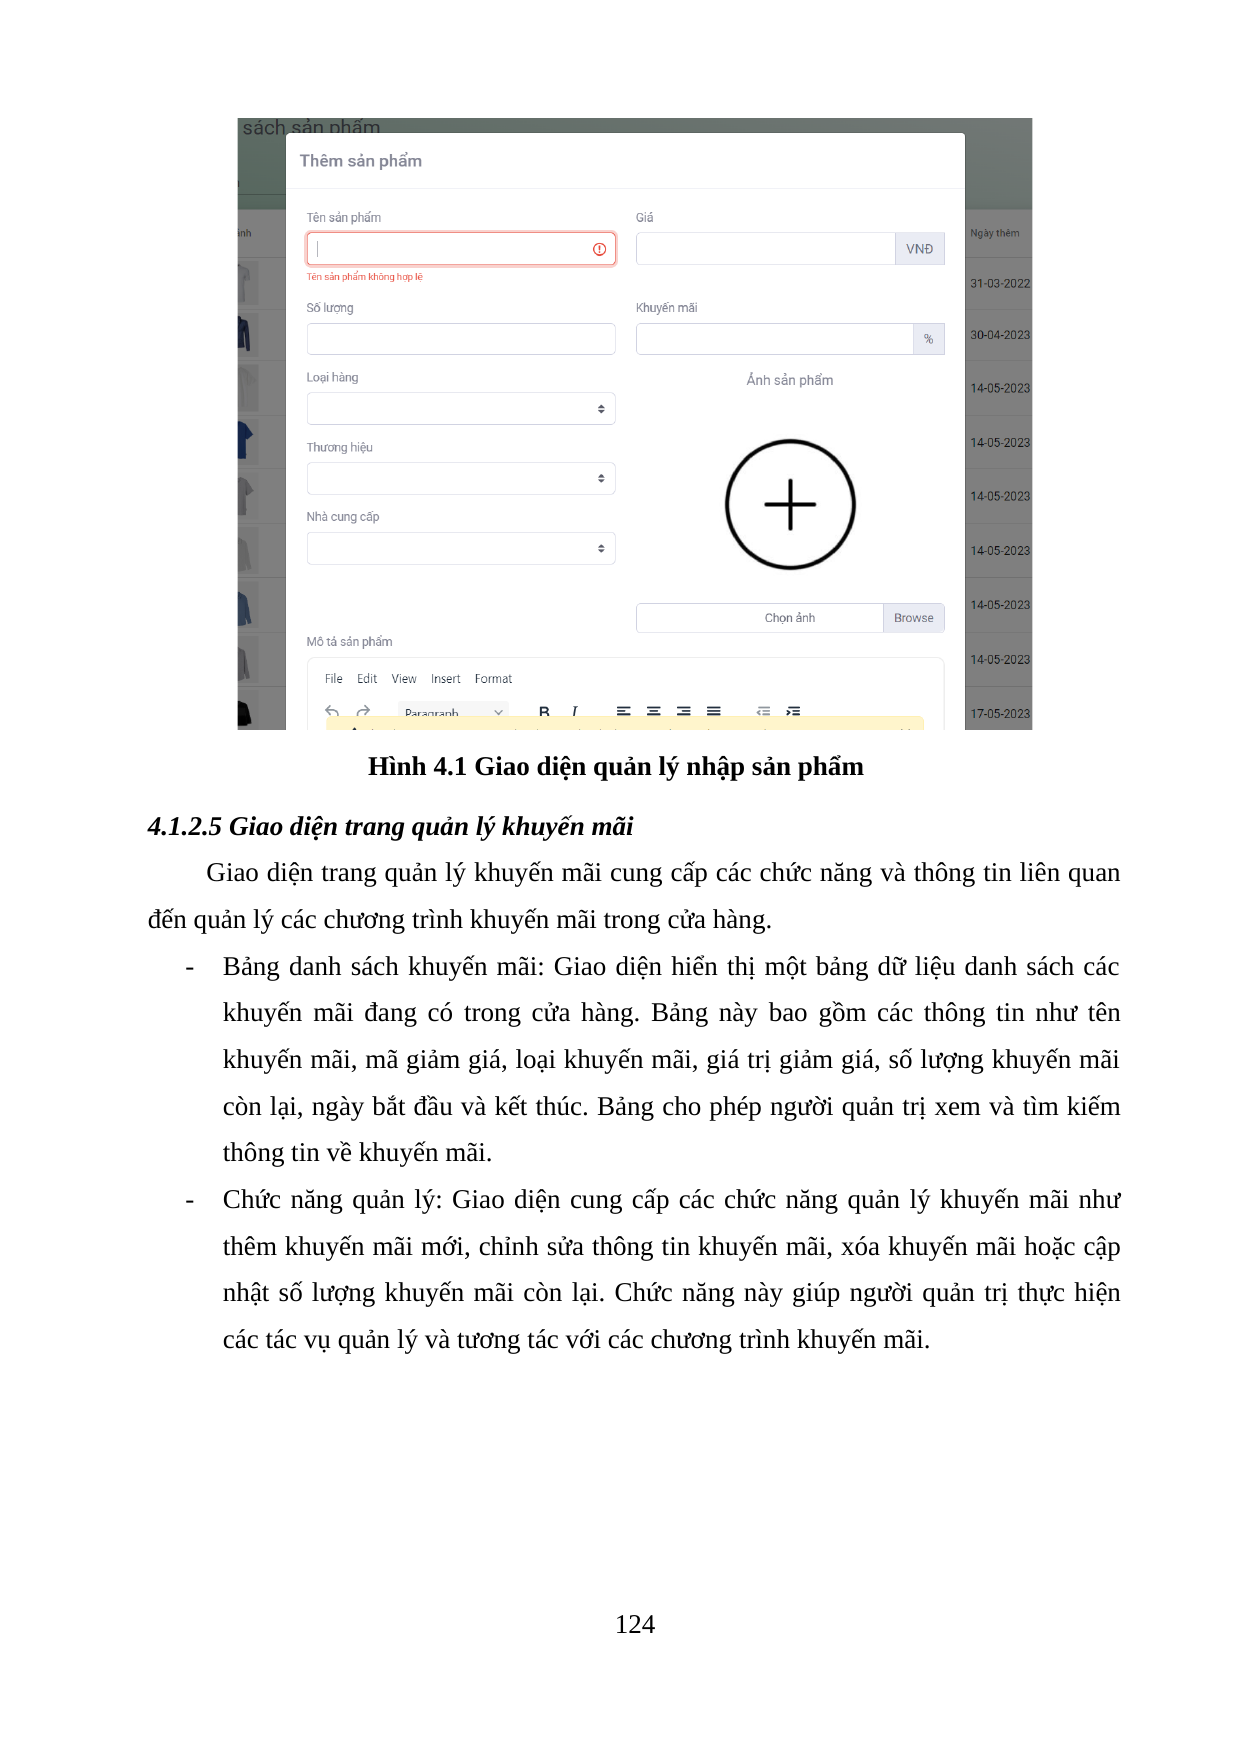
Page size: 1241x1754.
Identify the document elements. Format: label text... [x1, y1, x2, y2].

picture [237, 118, 1033, 730]
text Giao diện trang quản lý khuyến mãi cung cấp các chức năng và thông tin liên quan đến quản lý các chương trình khuyến mãi trong cửa hàng. [148, 856, 1122, 934]
text Bảng danh sách khuyến mãi: Giao diện hiển thị một bảng dữ liệu danh sách các khuyến mãi đang có trong cửa hàng. Bảng này bao gồm các thông tin như tên khuyến mãi, mã giảm giá, loại khuyến mãi, giá trị giảm giá, số lượng khuyến mãi còn lại, ngày bắt đầu và kết thúc. Bảng cho phép người quản trị xem và tìm kiếm thông tin về khuyến mãi. [185, 950, 1122, 1167]
text Giao diện quản lý nhập sản phẩm [148, 751, 1122, 782]
text Chức năng quản lý: Giao diện cung cấp các chức năng quản lý khuyến mãi như thêm khuyến mãi mới, chỉnh sửa thông tin khuyến mãi, xóa khuyến mãi hoặc cập nhật số lượng khuyến mãi còn lại. Chức năng này giúp người quản trị thực hiện các tác vụ quản lý và tương tác với các chương trình khuyến mãi. [185, 1183, 1122, 1354]
text Giao diện trang quản lý khuyến mãi [148, 810, 1122, 841]
